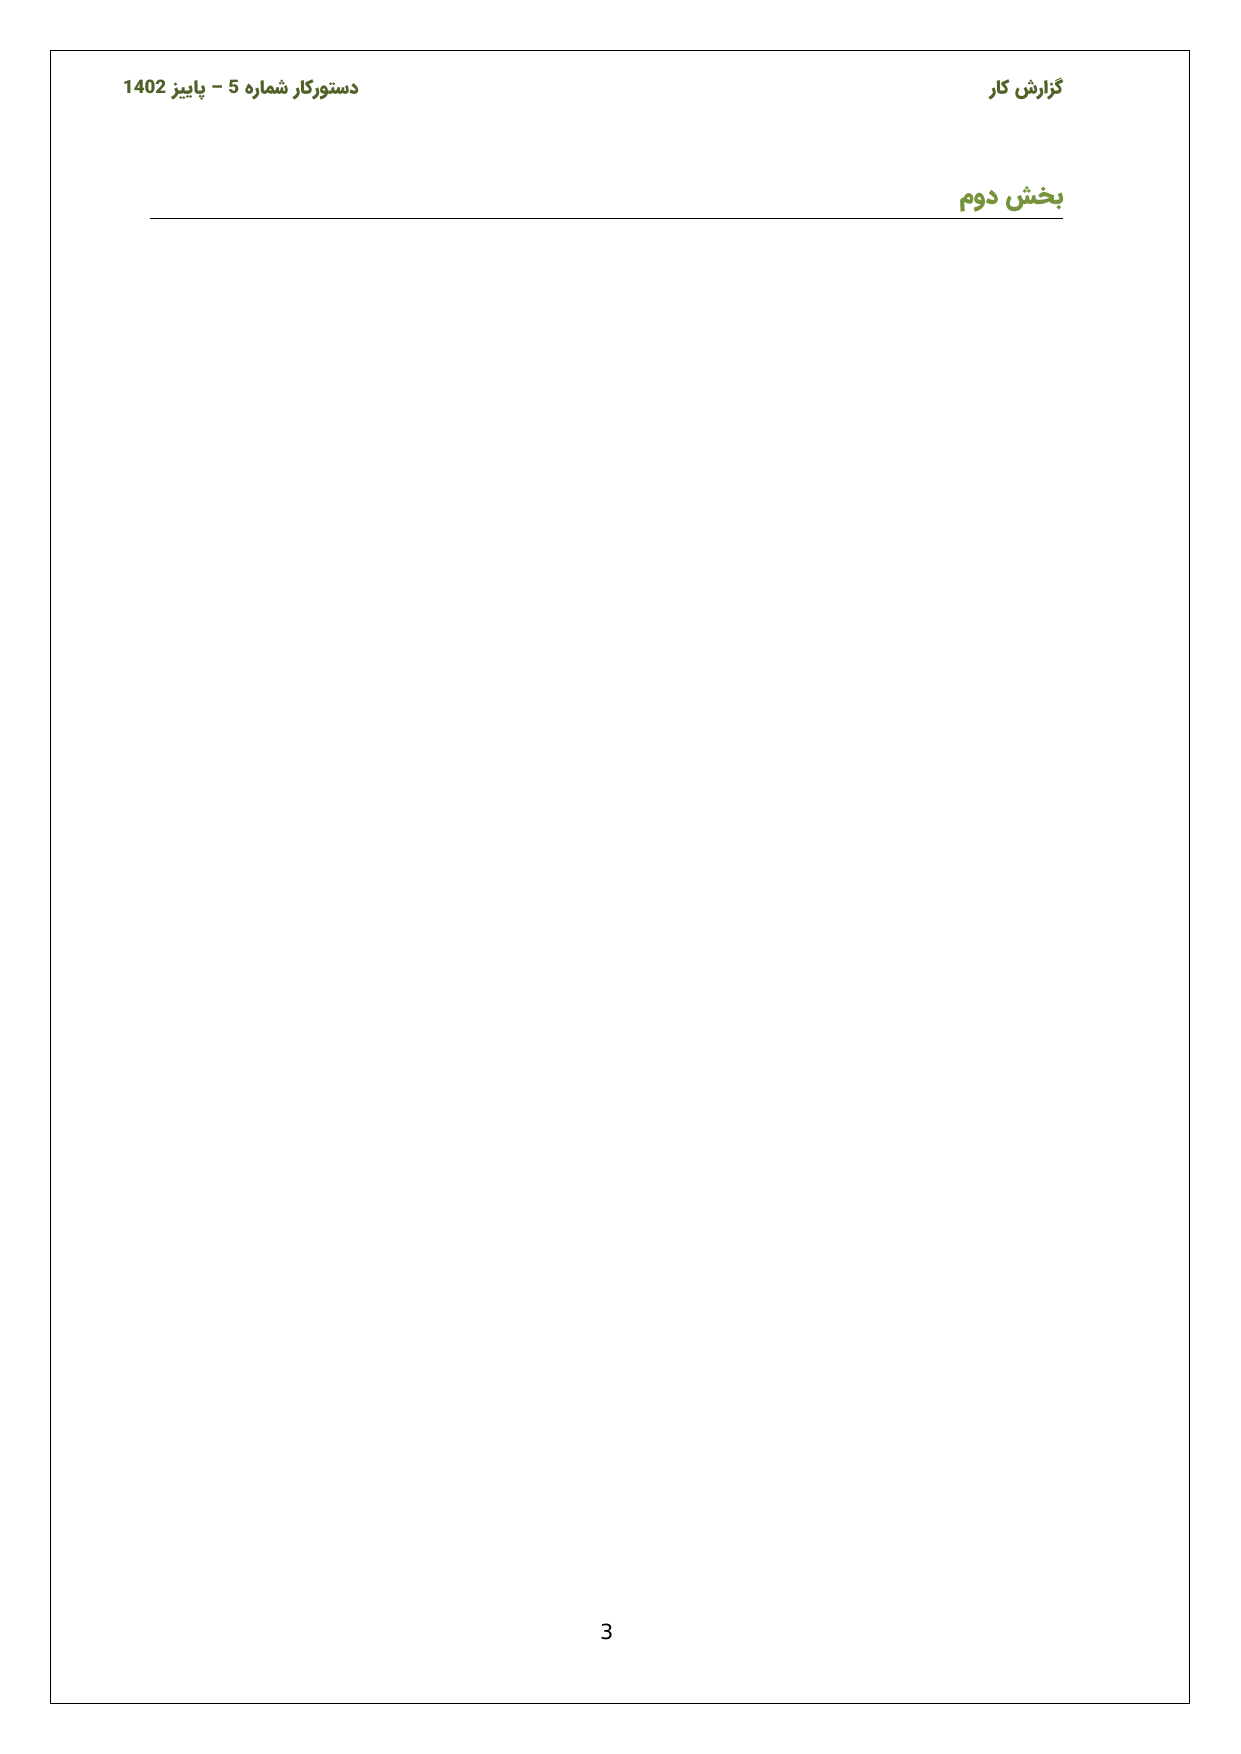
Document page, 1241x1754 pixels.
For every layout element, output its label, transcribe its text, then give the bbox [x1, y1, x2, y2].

subtitle بخش دوم [150, 177, 1063, 218]
